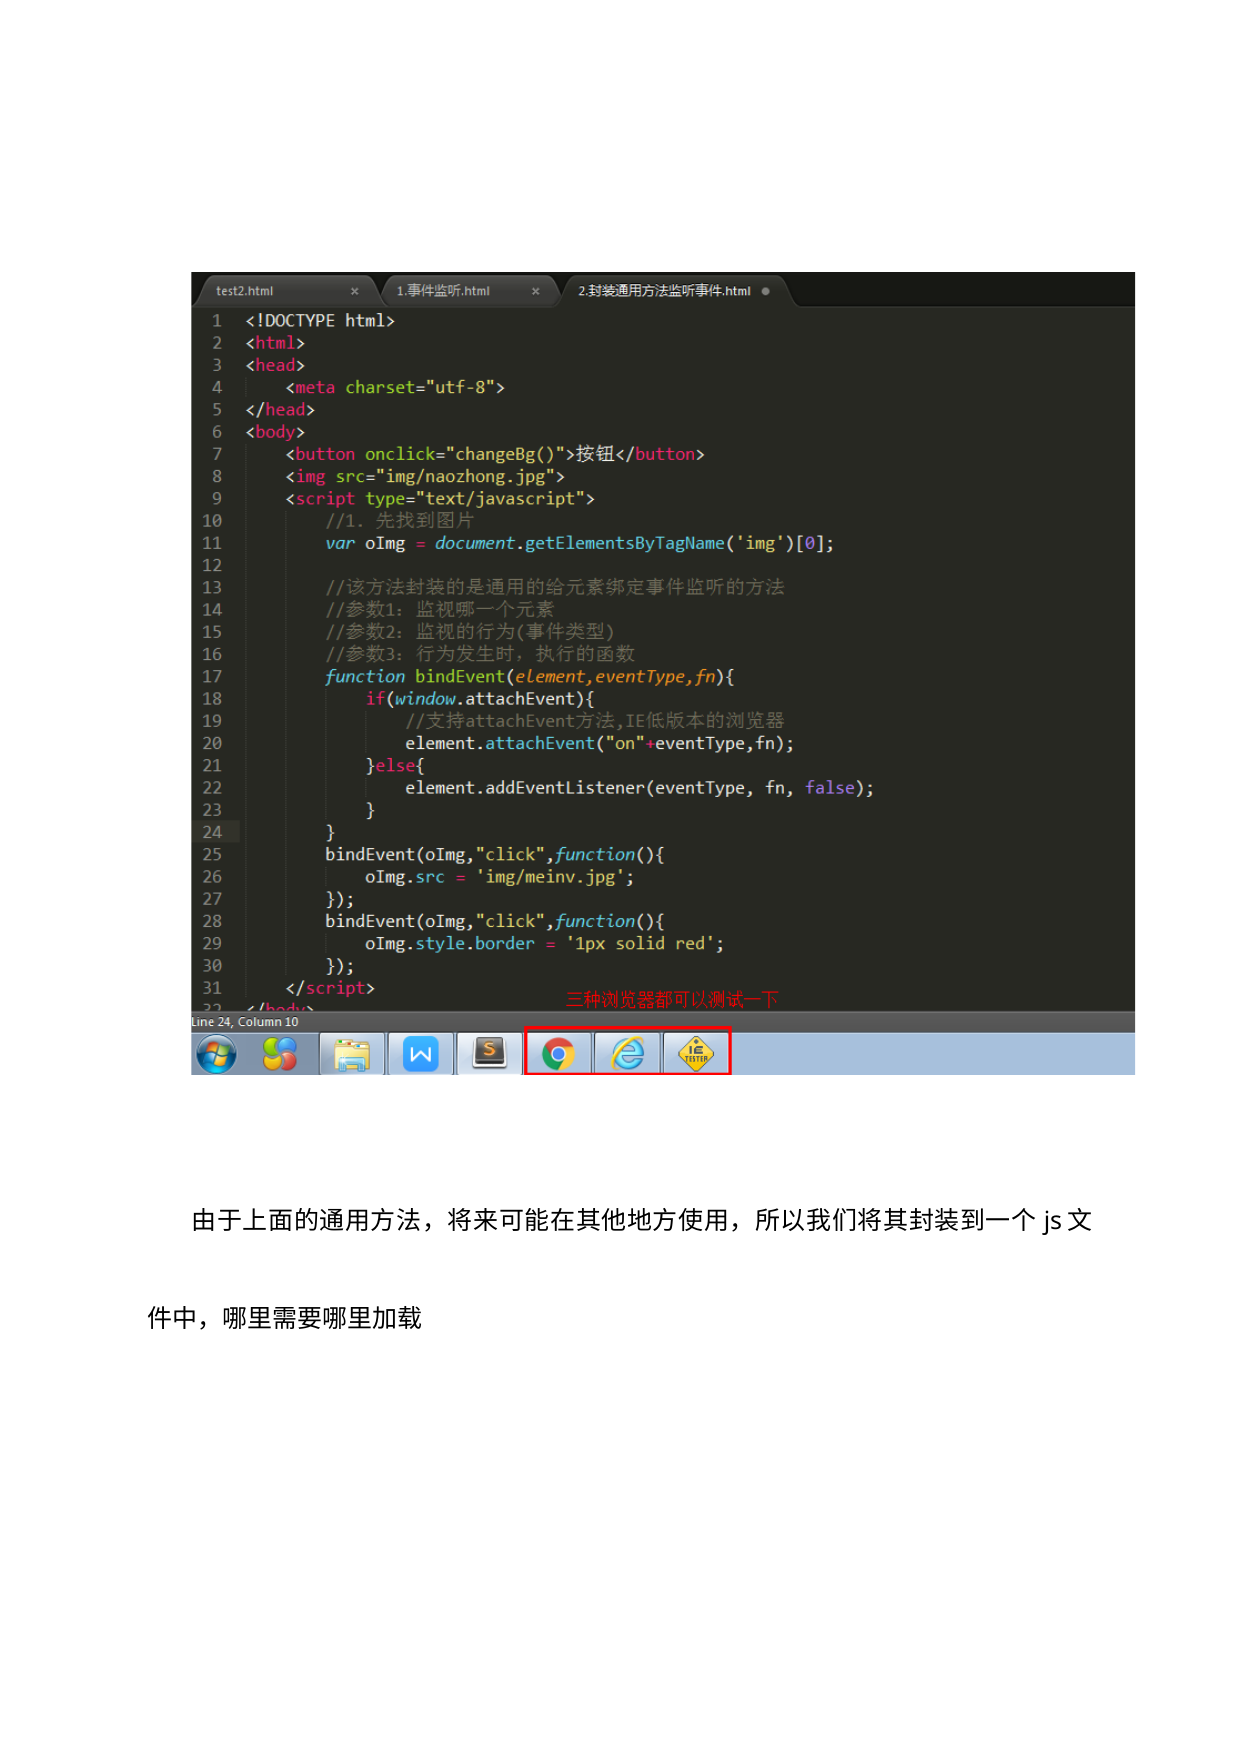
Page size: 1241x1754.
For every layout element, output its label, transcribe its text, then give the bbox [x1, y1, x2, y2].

text 由于上面的通用方法，将来可能在其他地方使用，所以我们将其封装到一个js文件中，哪里需要哪里加载 [148, 1186, 1092, 1349]
picture [191, 272, 1136, 1075]
